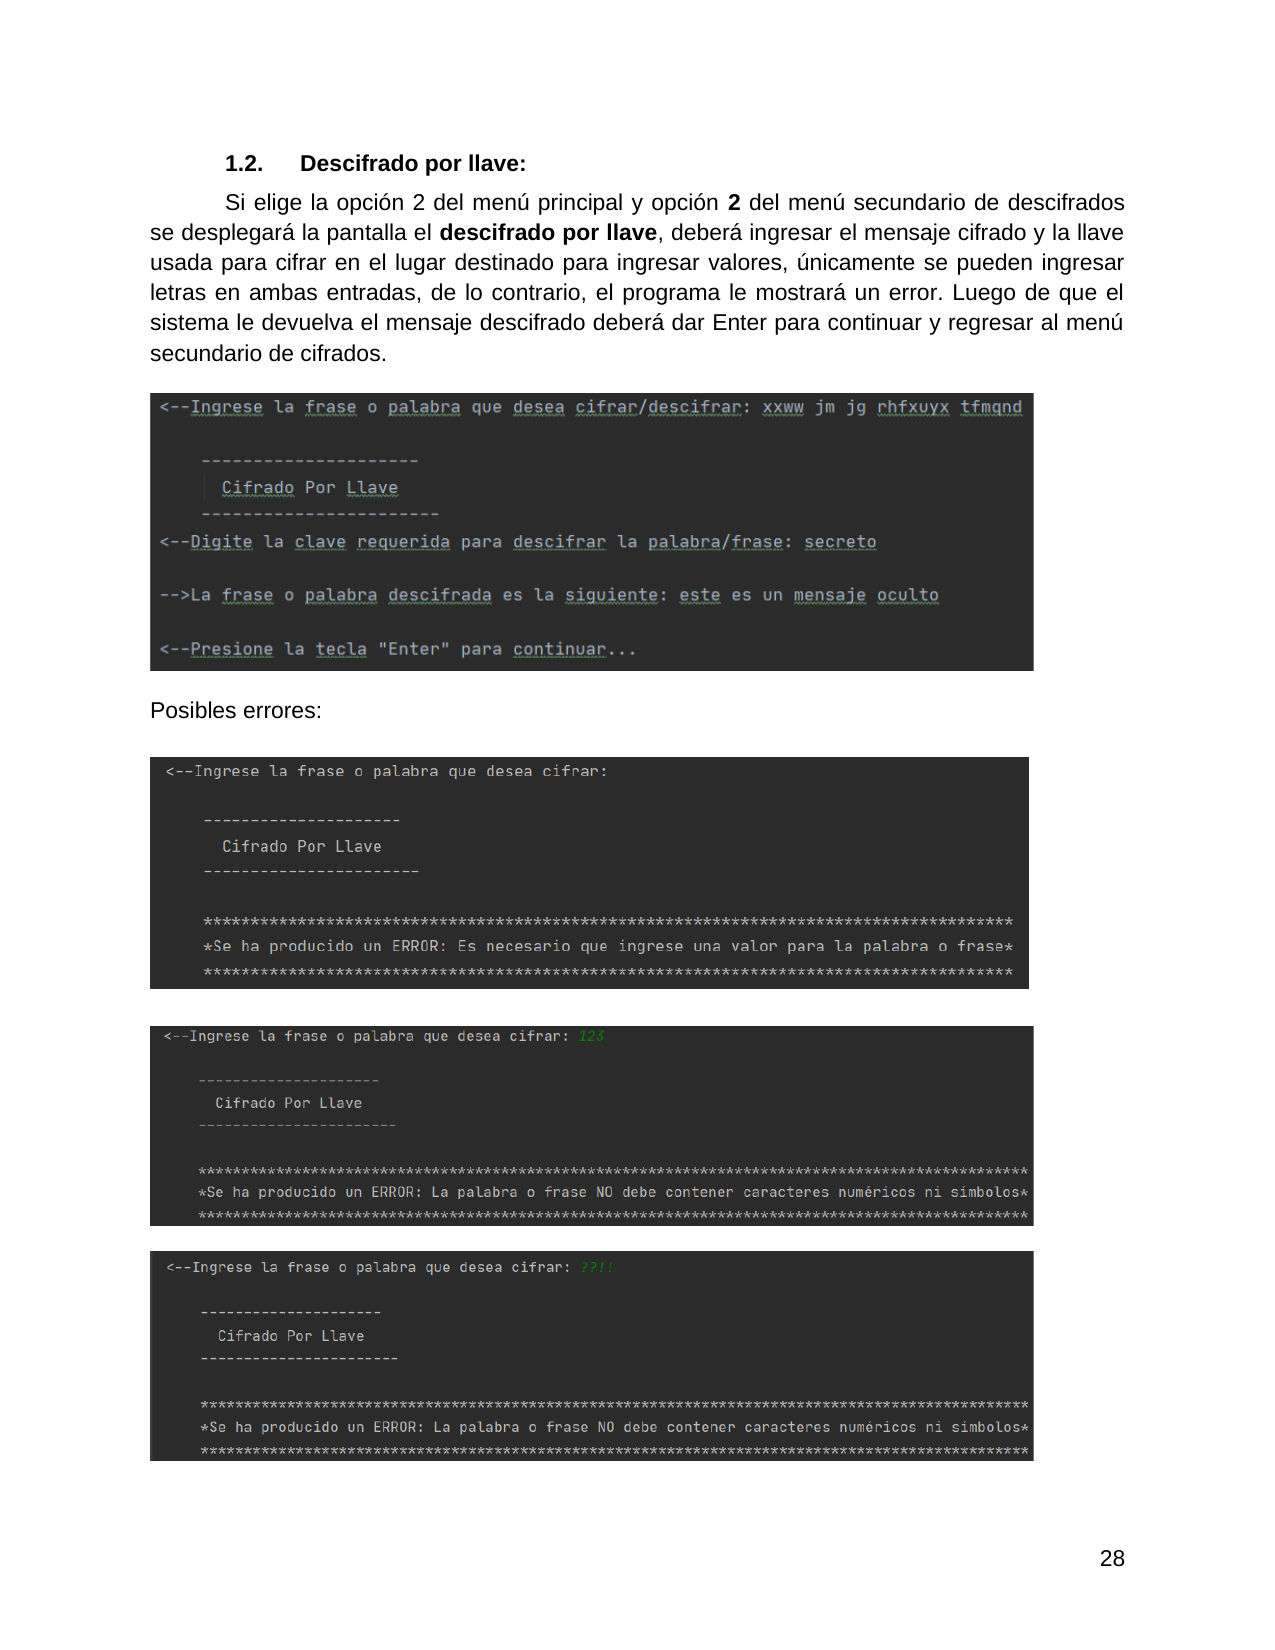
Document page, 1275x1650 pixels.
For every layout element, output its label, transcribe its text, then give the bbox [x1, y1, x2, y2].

picture [150, 1026, 1034, 1226]
picture [150, 393, 1034, 671]
text Si elige la opción 2 del menú principal y opción 2 del menú secundario de descifrados se desplegará la pantalla el descifrado por llave, deberá ingresar el mensaje cifrado y la llave usada para cifrar en el lugar destinado para ingresar valores, únicamente se pueden ingresar letras en ambas entradas, de lo contrario, el programa le mostrará un error. Luego de que el sistema le devuelva el mensaje descifrado deberá dar Enter para continuar y regresar al menú secundario de cifrados. [150, 188, 1125, 366]
picture [150, 1251, 1034, 1461]
picture [150, 757, 1029, 989]
subtitle Descifrado por llave: [225, 150, 1125, 176]
